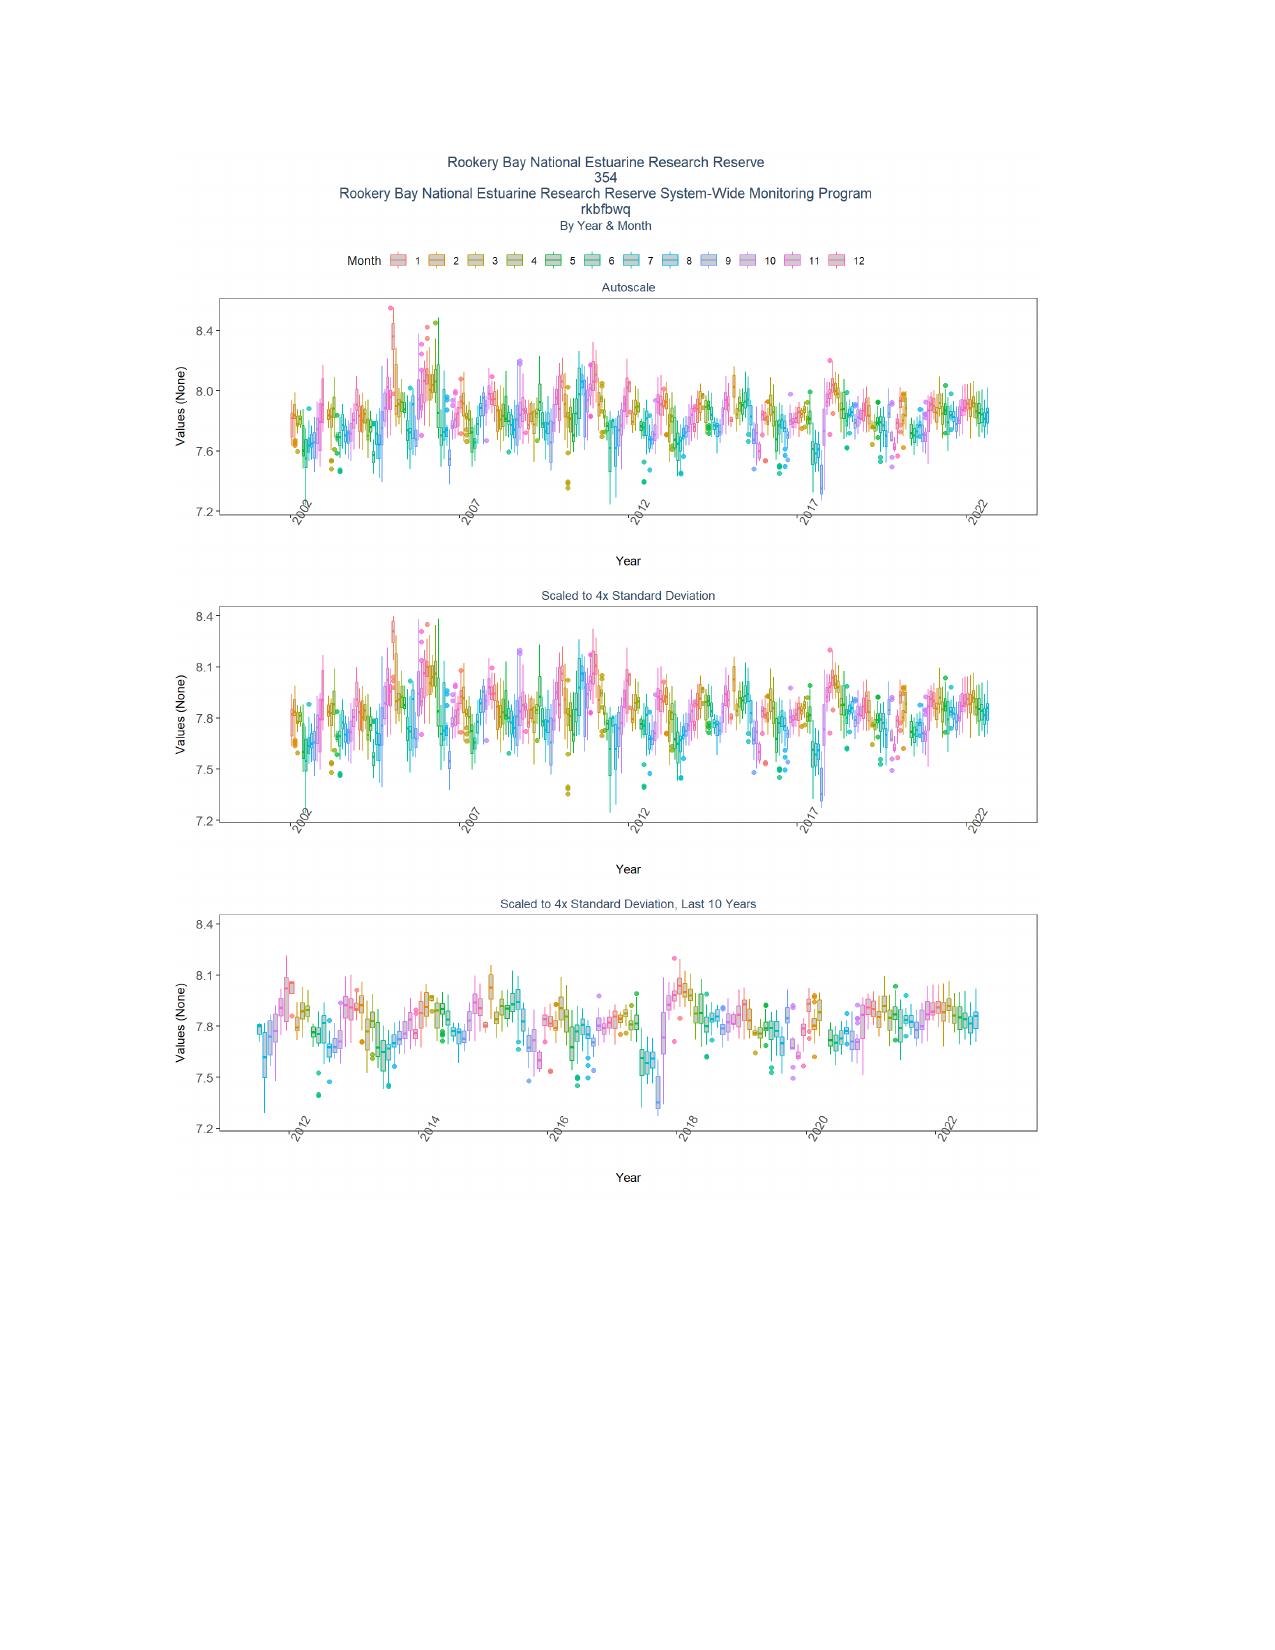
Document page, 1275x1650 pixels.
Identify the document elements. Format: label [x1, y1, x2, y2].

picture [168, 150, 1044, 1200]
